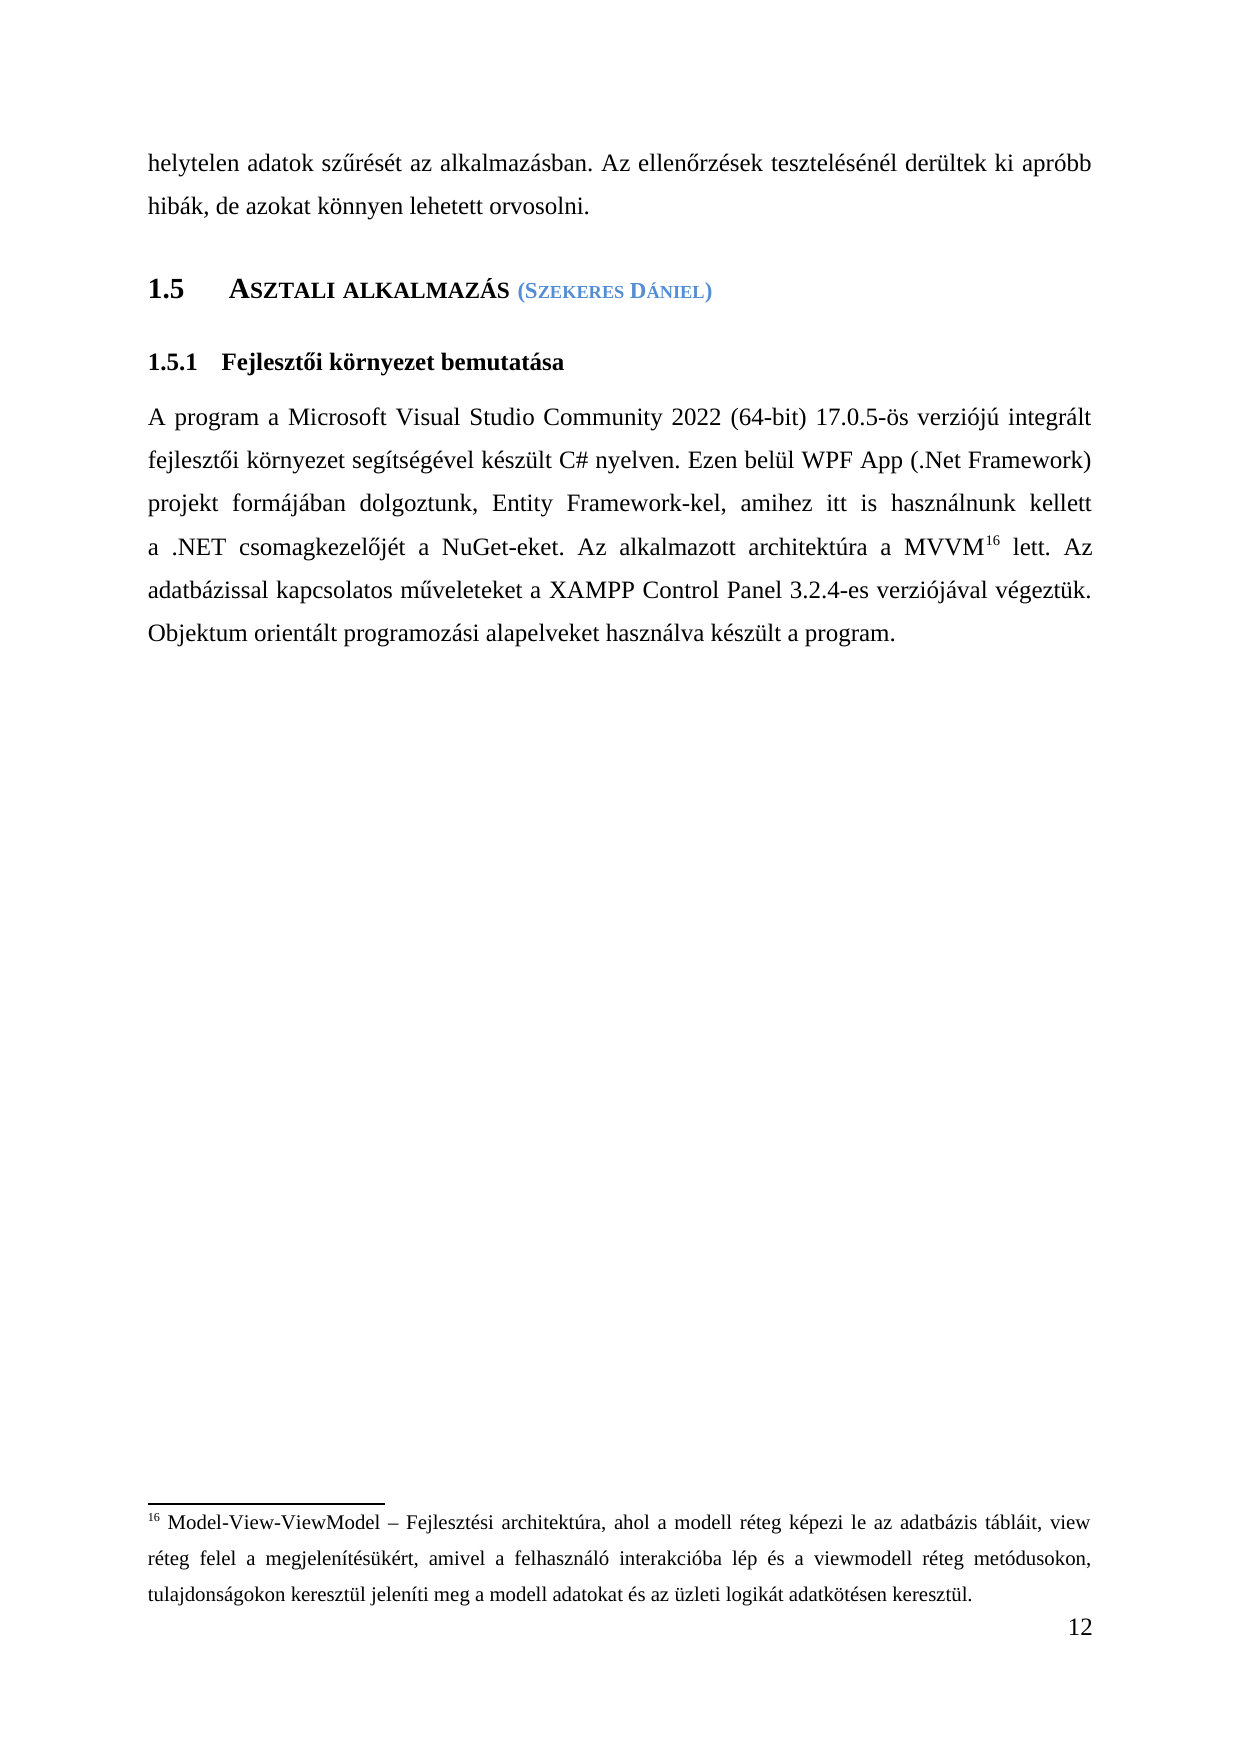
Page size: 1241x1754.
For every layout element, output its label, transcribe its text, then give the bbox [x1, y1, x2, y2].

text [148, 148, 1093, 219]
subtitle Asztali alkalmazás (Szekeres Dániel) [148, 271, 1093, 305]
text A program a Microsoft Visual Studio Community 2022 (64-bit) 17.0.5-ös verziójú integrált fejlesztői környezet segítségével készült C# nyelven. Ezen belül WPF App (.Net Framework) projekt formájában dolgoztunk, Entity Framework-kel, amihez itt is használnunk kellett a .NET csomagkezelőjét a NuGet-eket. Az alkalmazott architektúra a MVVM lett. Az adatbázissal kapcsolatos műveleteket a XAMPP Control Panel 3.2.4-es verziójával végeztük. Objektum orientált programozási alapelveket használva készült a program. [148, 402, 1093, 647]
subtitle Fejlesztői környezet bemutatása [148, 347, 1093, 375]
